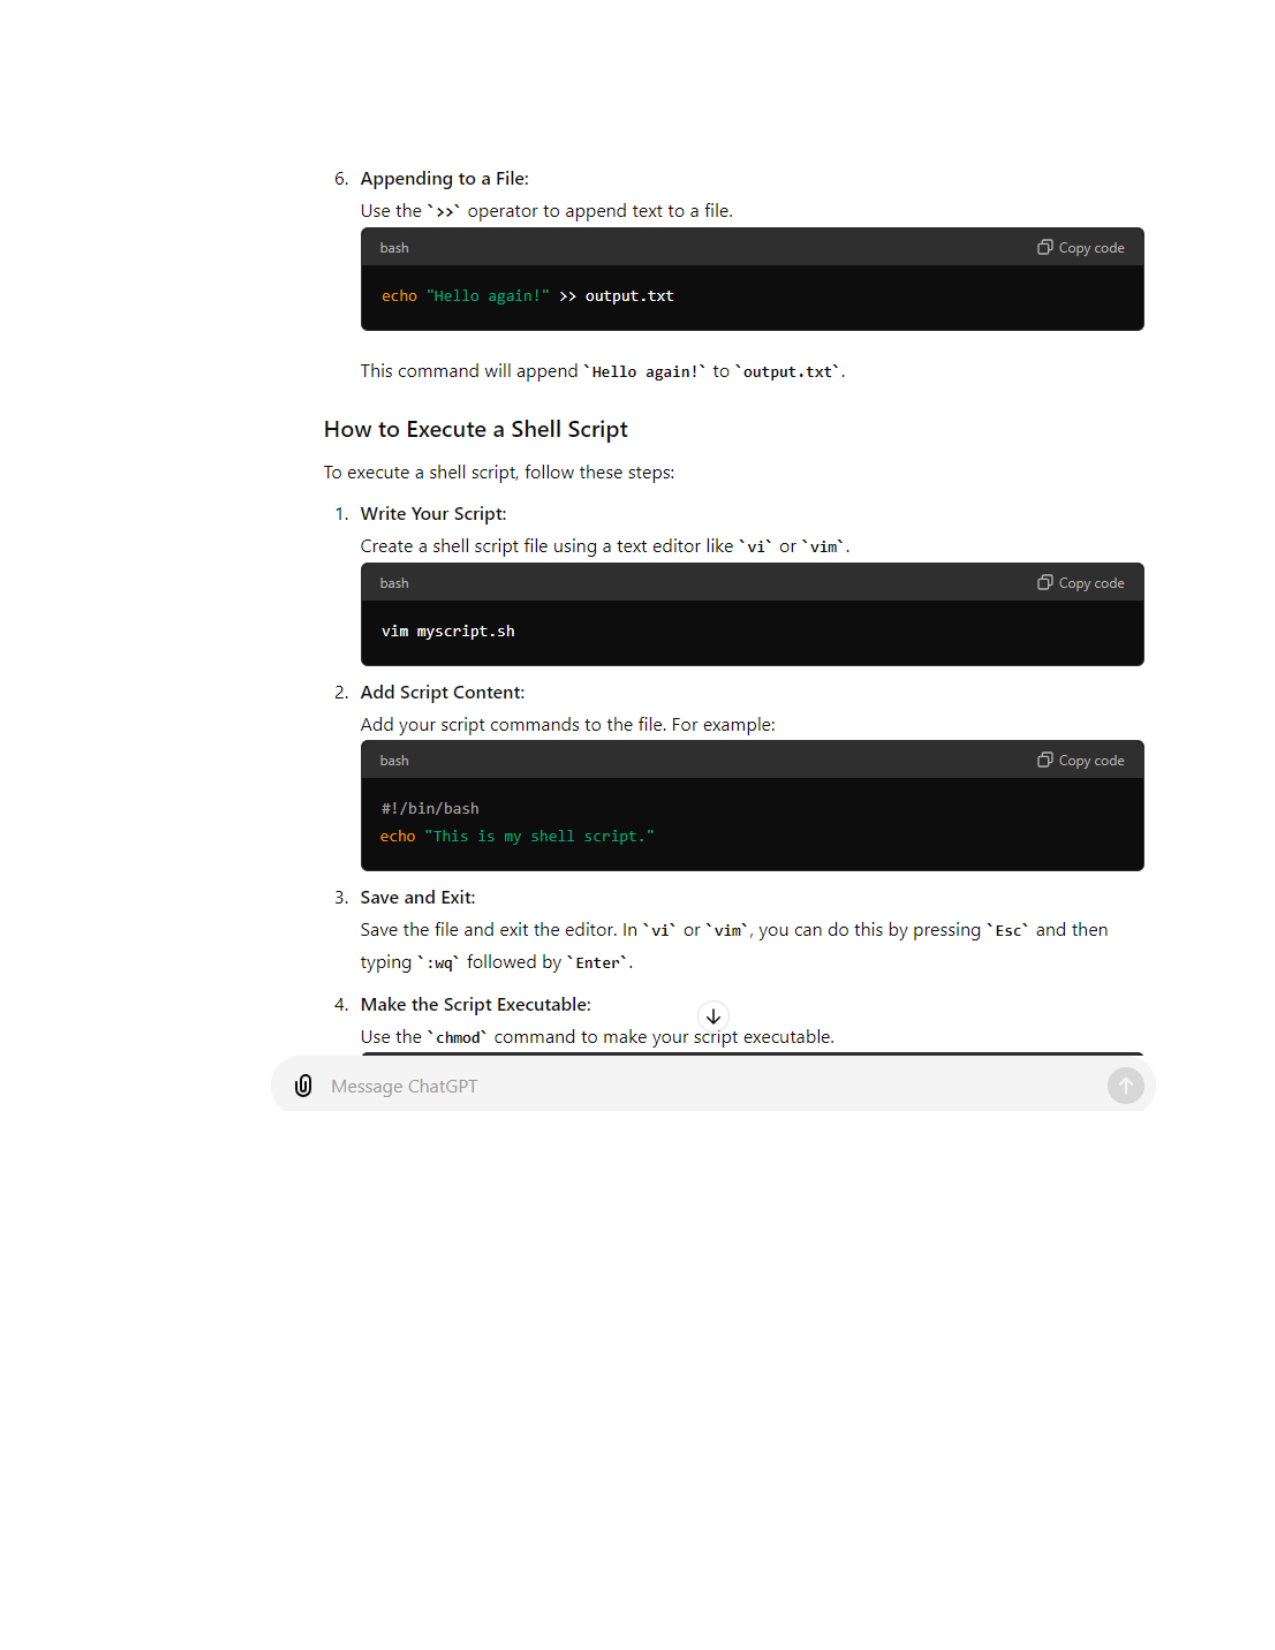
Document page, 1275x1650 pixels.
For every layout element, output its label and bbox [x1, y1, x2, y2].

picture [225, 150, 1200, 1111]
